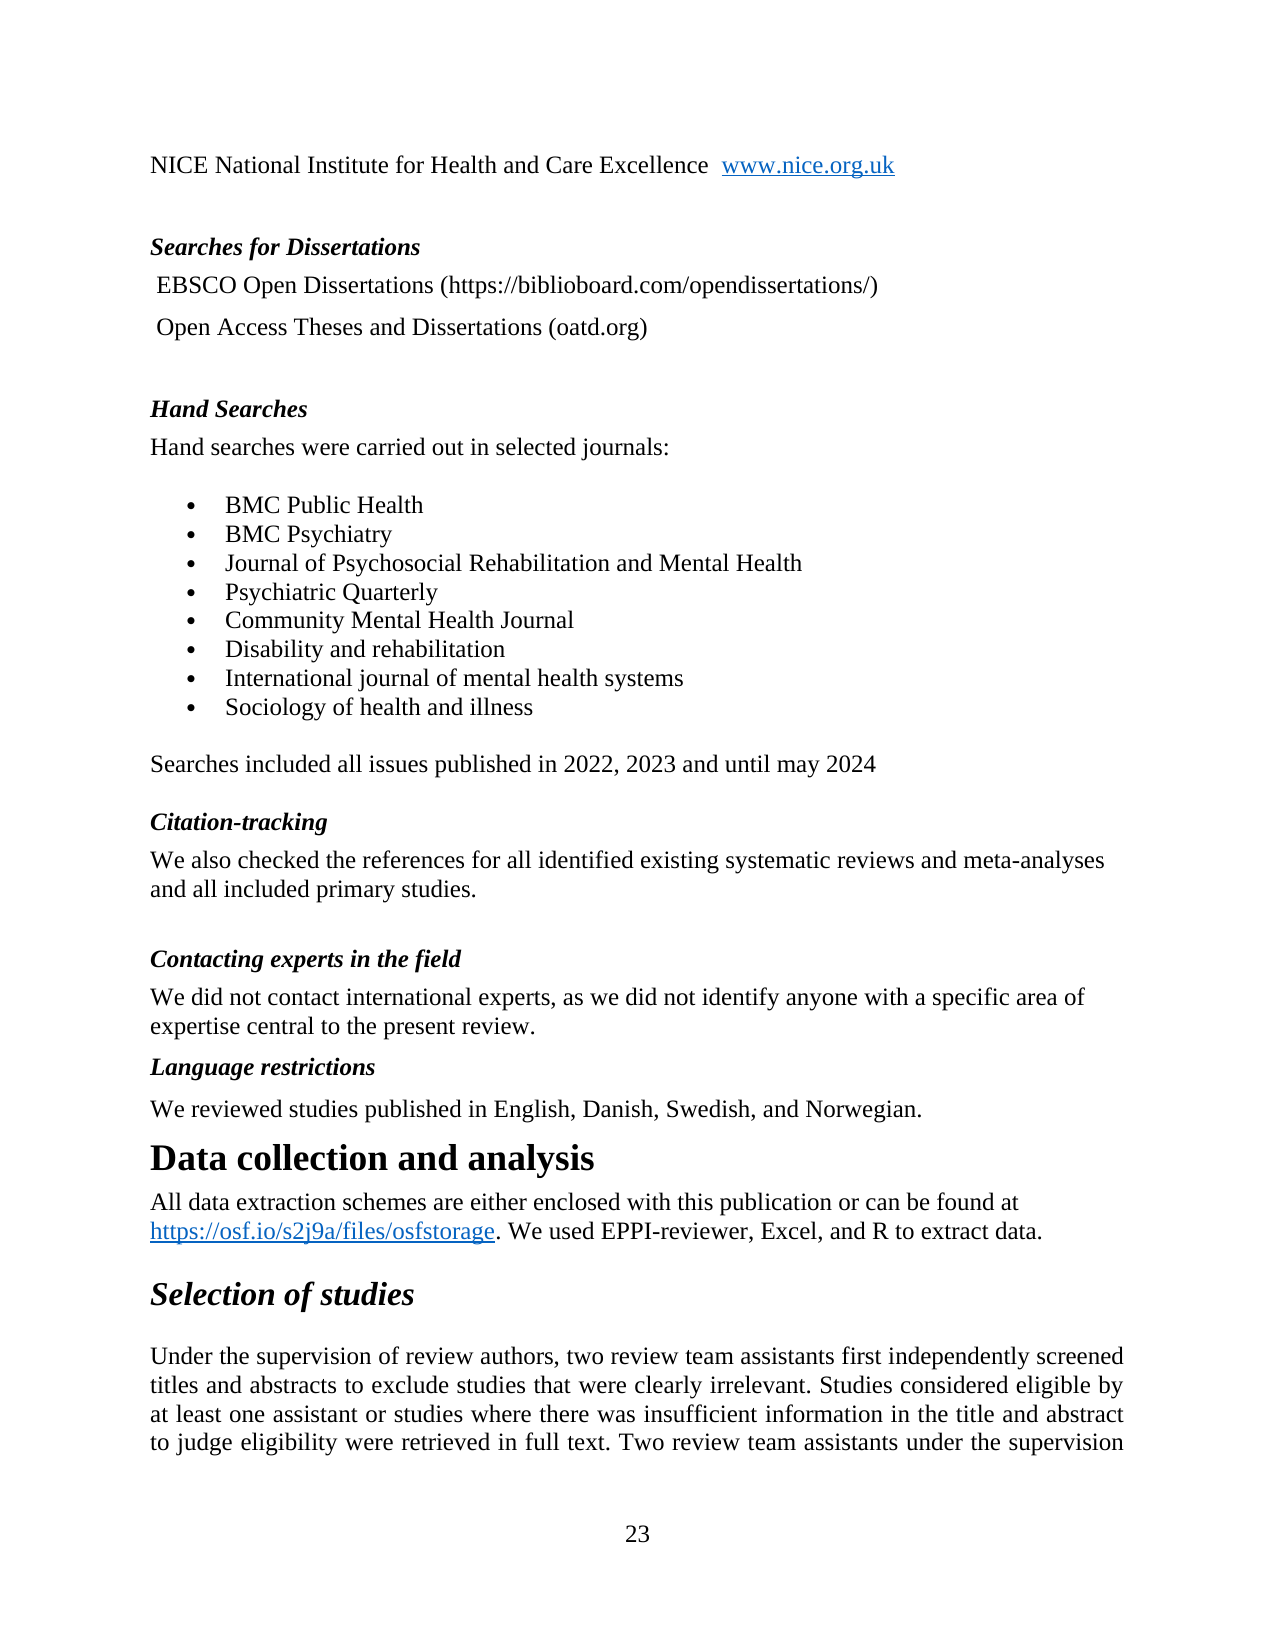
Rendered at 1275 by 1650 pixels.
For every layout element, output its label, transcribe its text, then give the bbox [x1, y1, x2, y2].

text EBSCO Open Dissertations (https://biblioboard.com/opendissertations/) [150, 271, 1125, 299]
subtitle Citation-tracking [150, 807, 1125, 836]
list Psychiatric Quarterly [187, 577, 1125, 605]
list Disability and rehabilitation [187, 634, 1125, 663]
subtitle Hand Searches [150, 394, 1125, 423]
text NICE National Institute for Health and Care Excellence www.nice.org.uk [150, 150, 1125, 179]
text We did not contact international experts, as we did not identify anyone with a specific area of expertise central to the present review. [150, 982, 1125, 1040]
subtitle Contacting experts in the field [150, 944, 1125, 973]
text Open Access Theses and Dissertations (oatd.org) [150, 312, 1125, 341]
text We also checked the references for all identified existing systematic reviews and meta-analyses and all included primary studies. [150, 846, 1125, 932]
list Community Mental Health Journal [187, 605, 1125, 634]
text We reviewed studies published in English, Danish, Swedish, and Norwegian. [150, 1094, 1125, 1122]
subtitle Selection of studies [150, 1274, 1125, 1312]
text Language restrictions [150, 1052, 1125, 1081]
subtitle Data collection and analysis [150, 1135, 1125, 1178]
list Journal of Psychosocial Rehabilitation and Mental Health [187, 548, 1125, 577]
subtitle Searches for Dissertations [150, 232, 1125, 261]
text Searches included all issues published in 2022, 2023 and until may 2024 [150, 749, 1125, 778]
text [150, 1341, 1125, 1456]
list BMC Public Health [187, 490, 1125, 519]
list Sociology of health and illness [187, 692, 1125, 720]
list International journal of mental health systems [187, 663, 1125, 692]
text Hand searches were carried out in selected journals: [150, 432, 1125, 461]
text All data extraction schemes are either enclosed with this publication or can be found at https://osf.io/s2j9a/files/osfstorage. We used EPPI-reviewer, Excel, and R to extract data. [150, 1187, 1125, 1245]
list BMC Psychiatry [187, 519, 1125, 548]
